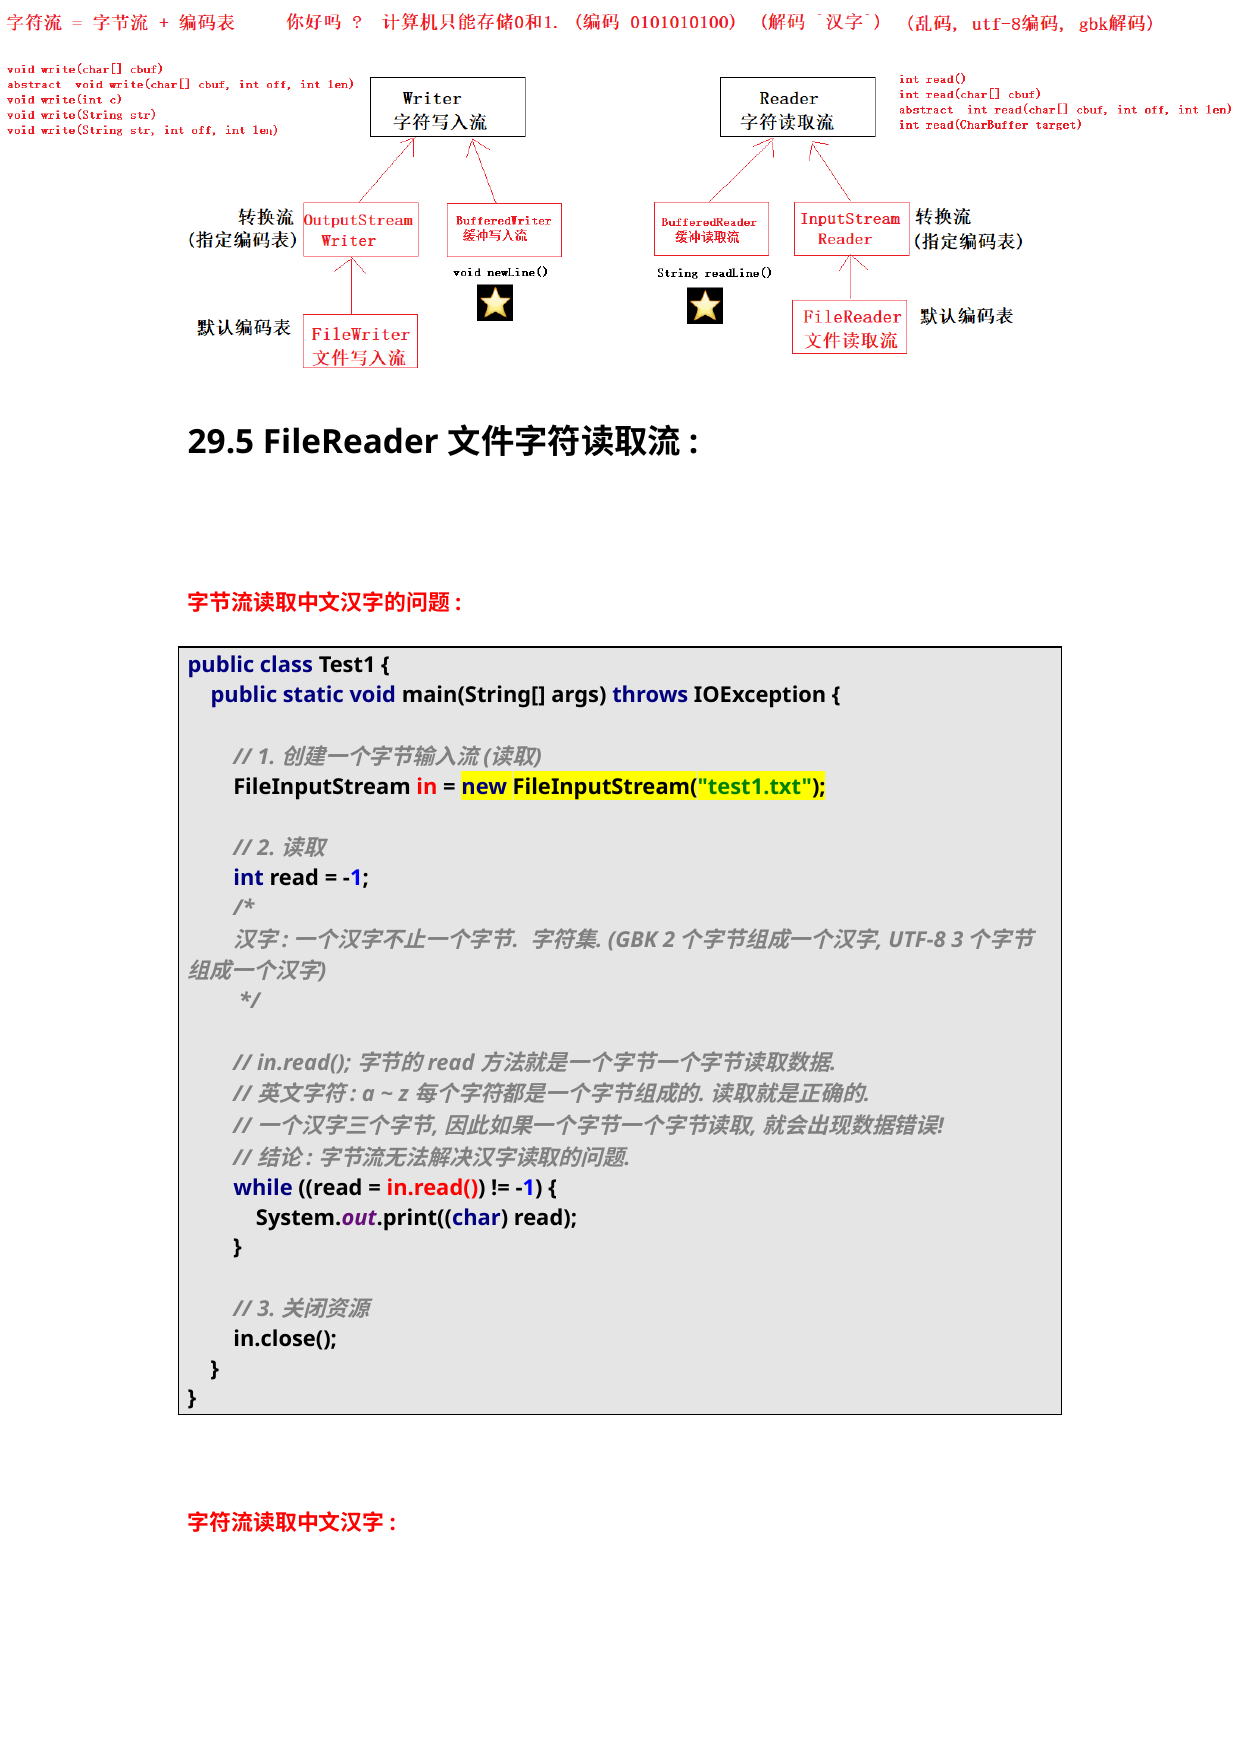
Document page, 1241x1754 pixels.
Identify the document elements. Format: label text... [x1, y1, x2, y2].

text 字节流读取中文汉字的问题 : [187, 585, 1053, 617]
text 字符流读取中文汉字 : [187, 1504, 1053, 1536]
text public class Test1 { public static void main(String[] args) throws IOException { // 1. 创建一个字节输入流 (读取) FileInputStream in = new FileInputStream("test1.txt"); // 2. 读取 int read = -1; /* 汉字 : 一个汉字不止一个字节. 字符集. (GBK 2个字节组成一个汉字, UTF-8 3个字节组成一个汉字) */ // in.read(); 字节的 read 方法就是一个字节一个字节读取数据. // 英文字符 : a ~ z 每个字符都是一个字节组成的. 读取就是正确的. // 一个汉字三个字节, 因此如果一个字节一个字节读取, 就会出现数据错误! // 结论 : 字节流无法解决汉字读取的问题. while ((read = in.read()) != -1) { System.out.print((char) read); } // 3. 关闭资源 in.close(); } } [179, 648, 1061, 1414]
subtitle 29.5 FileReader 文件字符读取流 : [187, 380, 1053, 463]
picture [0, 0, 1241, 380]
